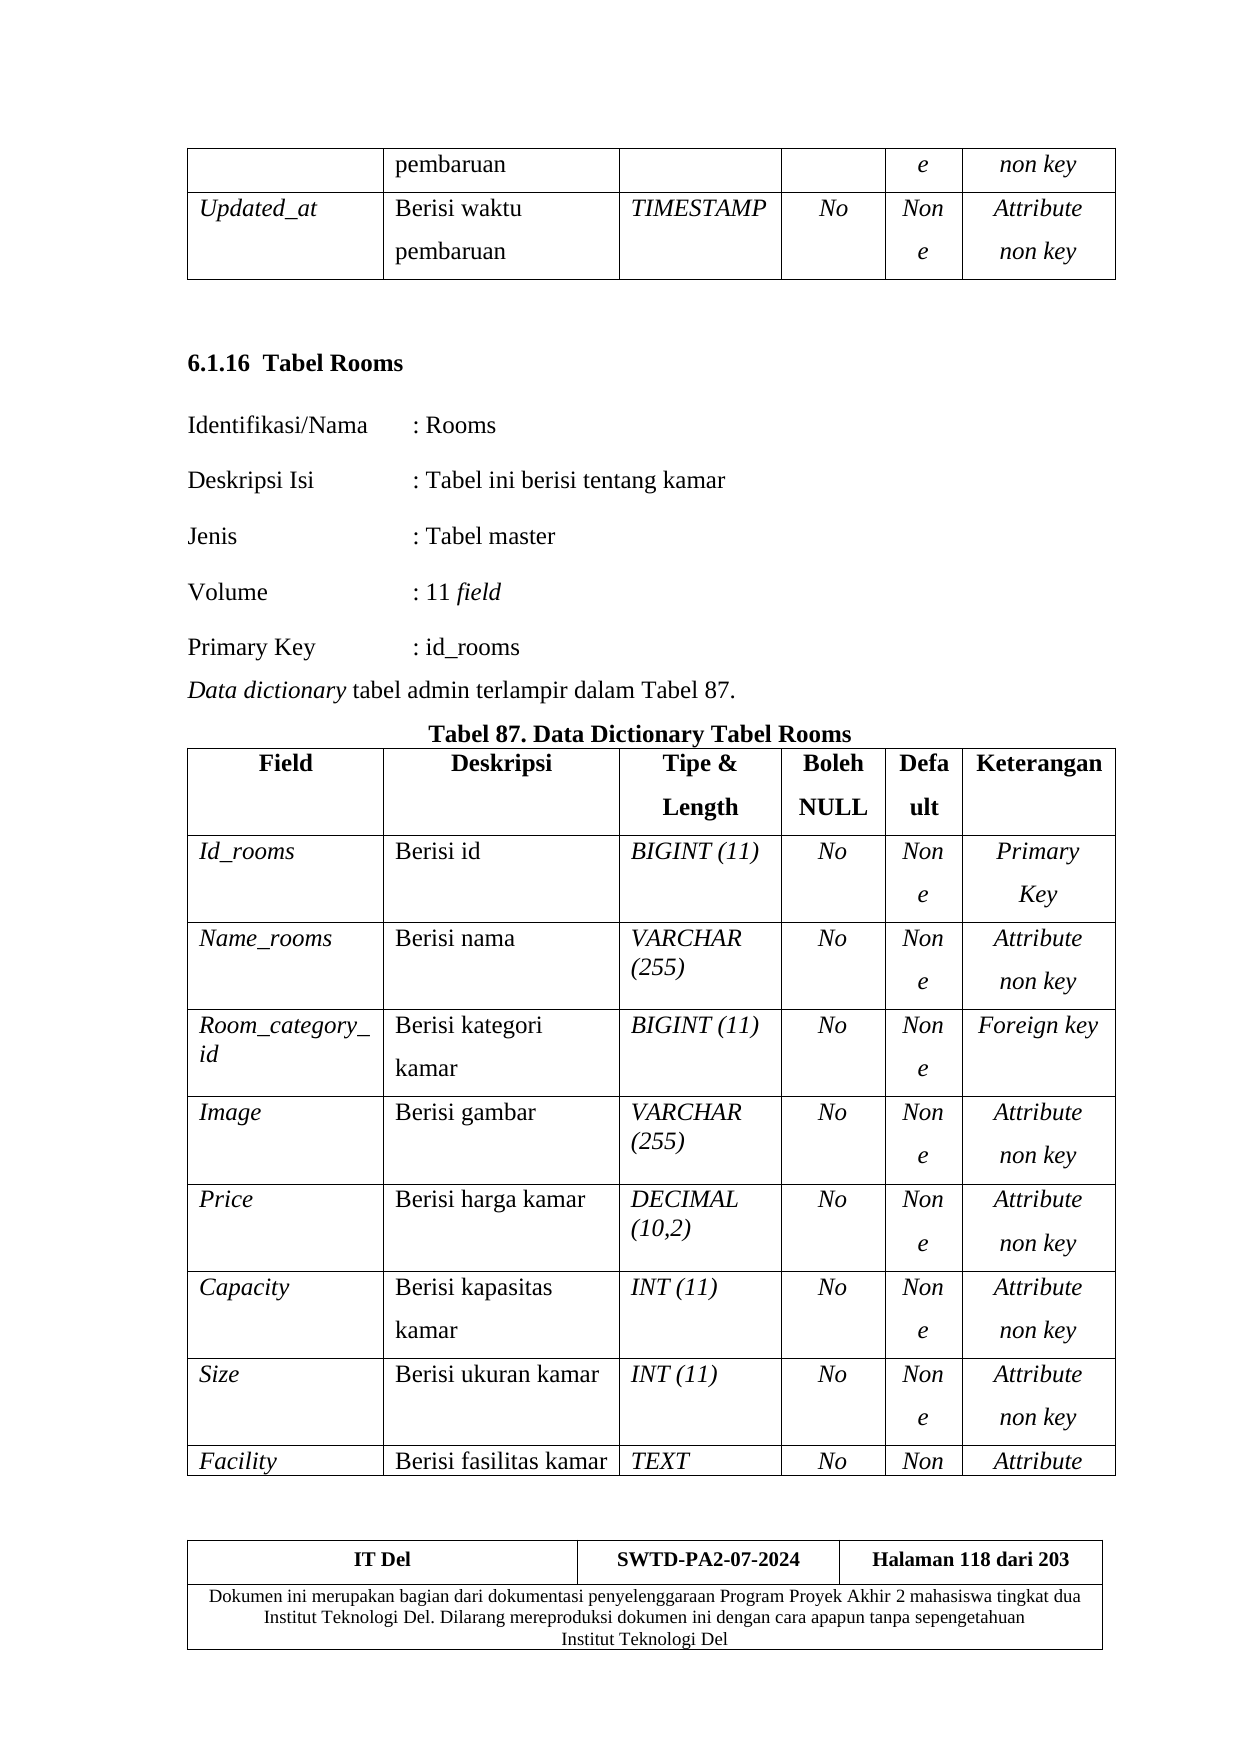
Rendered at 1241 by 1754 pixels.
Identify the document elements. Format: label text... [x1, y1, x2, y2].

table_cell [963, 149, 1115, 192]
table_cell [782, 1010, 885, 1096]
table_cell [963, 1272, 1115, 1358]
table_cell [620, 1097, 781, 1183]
text Identifikasi/Nama : Rooms [187, 410, 1092, 439]
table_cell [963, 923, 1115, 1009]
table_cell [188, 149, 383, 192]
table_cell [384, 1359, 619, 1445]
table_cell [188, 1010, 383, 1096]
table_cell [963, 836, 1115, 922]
text Tabel 87. Data Dictionary Tabel Rooms [187, 719, 1092, 747]
text Jenis : Tabel master [187, 521, 1092, 550]
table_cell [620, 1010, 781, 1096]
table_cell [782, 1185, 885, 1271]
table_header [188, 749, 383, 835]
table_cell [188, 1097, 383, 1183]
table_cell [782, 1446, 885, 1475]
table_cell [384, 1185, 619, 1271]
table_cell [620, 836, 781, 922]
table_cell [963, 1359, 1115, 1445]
text Primary Key : id_rooms [187, 632, 1092, 661]
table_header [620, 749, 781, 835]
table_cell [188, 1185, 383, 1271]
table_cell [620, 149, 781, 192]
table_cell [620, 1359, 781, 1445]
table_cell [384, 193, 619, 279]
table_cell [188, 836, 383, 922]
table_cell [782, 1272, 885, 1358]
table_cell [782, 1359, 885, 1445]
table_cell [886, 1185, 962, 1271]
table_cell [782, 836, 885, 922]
text Deskripsi Isi : Tabel ini berisi tentang kamar [187, 466, 1092, 494]
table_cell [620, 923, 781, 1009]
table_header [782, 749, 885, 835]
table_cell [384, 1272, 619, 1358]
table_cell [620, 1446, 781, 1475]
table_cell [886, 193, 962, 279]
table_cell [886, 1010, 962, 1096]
text Volume : 11 field [187, 577, 1092, 606]
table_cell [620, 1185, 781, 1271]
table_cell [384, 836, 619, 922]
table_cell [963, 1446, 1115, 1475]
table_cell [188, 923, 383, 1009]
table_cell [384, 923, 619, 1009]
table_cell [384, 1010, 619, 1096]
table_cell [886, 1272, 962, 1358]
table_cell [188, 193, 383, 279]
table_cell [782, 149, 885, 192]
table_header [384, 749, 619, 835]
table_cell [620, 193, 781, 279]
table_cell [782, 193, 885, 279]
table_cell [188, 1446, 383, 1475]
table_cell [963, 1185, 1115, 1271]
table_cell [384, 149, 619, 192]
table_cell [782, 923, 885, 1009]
subtitle Tabel Rooms [187, 348, 1092, 377]
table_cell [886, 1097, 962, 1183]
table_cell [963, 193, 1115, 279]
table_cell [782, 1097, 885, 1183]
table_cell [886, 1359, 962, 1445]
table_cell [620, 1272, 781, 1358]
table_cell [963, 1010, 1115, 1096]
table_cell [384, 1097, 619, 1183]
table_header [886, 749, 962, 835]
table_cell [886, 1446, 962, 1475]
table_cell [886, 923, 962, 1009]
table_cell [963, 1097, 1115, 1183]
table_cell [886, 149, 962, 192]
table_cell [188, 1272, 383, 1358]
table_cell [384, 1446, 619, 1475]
text Data dictionary tabel admin terlampir dalam Tabel 87. [187, 676, 1092, 704]
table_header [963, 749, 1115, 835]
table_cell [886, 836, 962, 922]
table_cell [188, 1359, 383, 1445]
